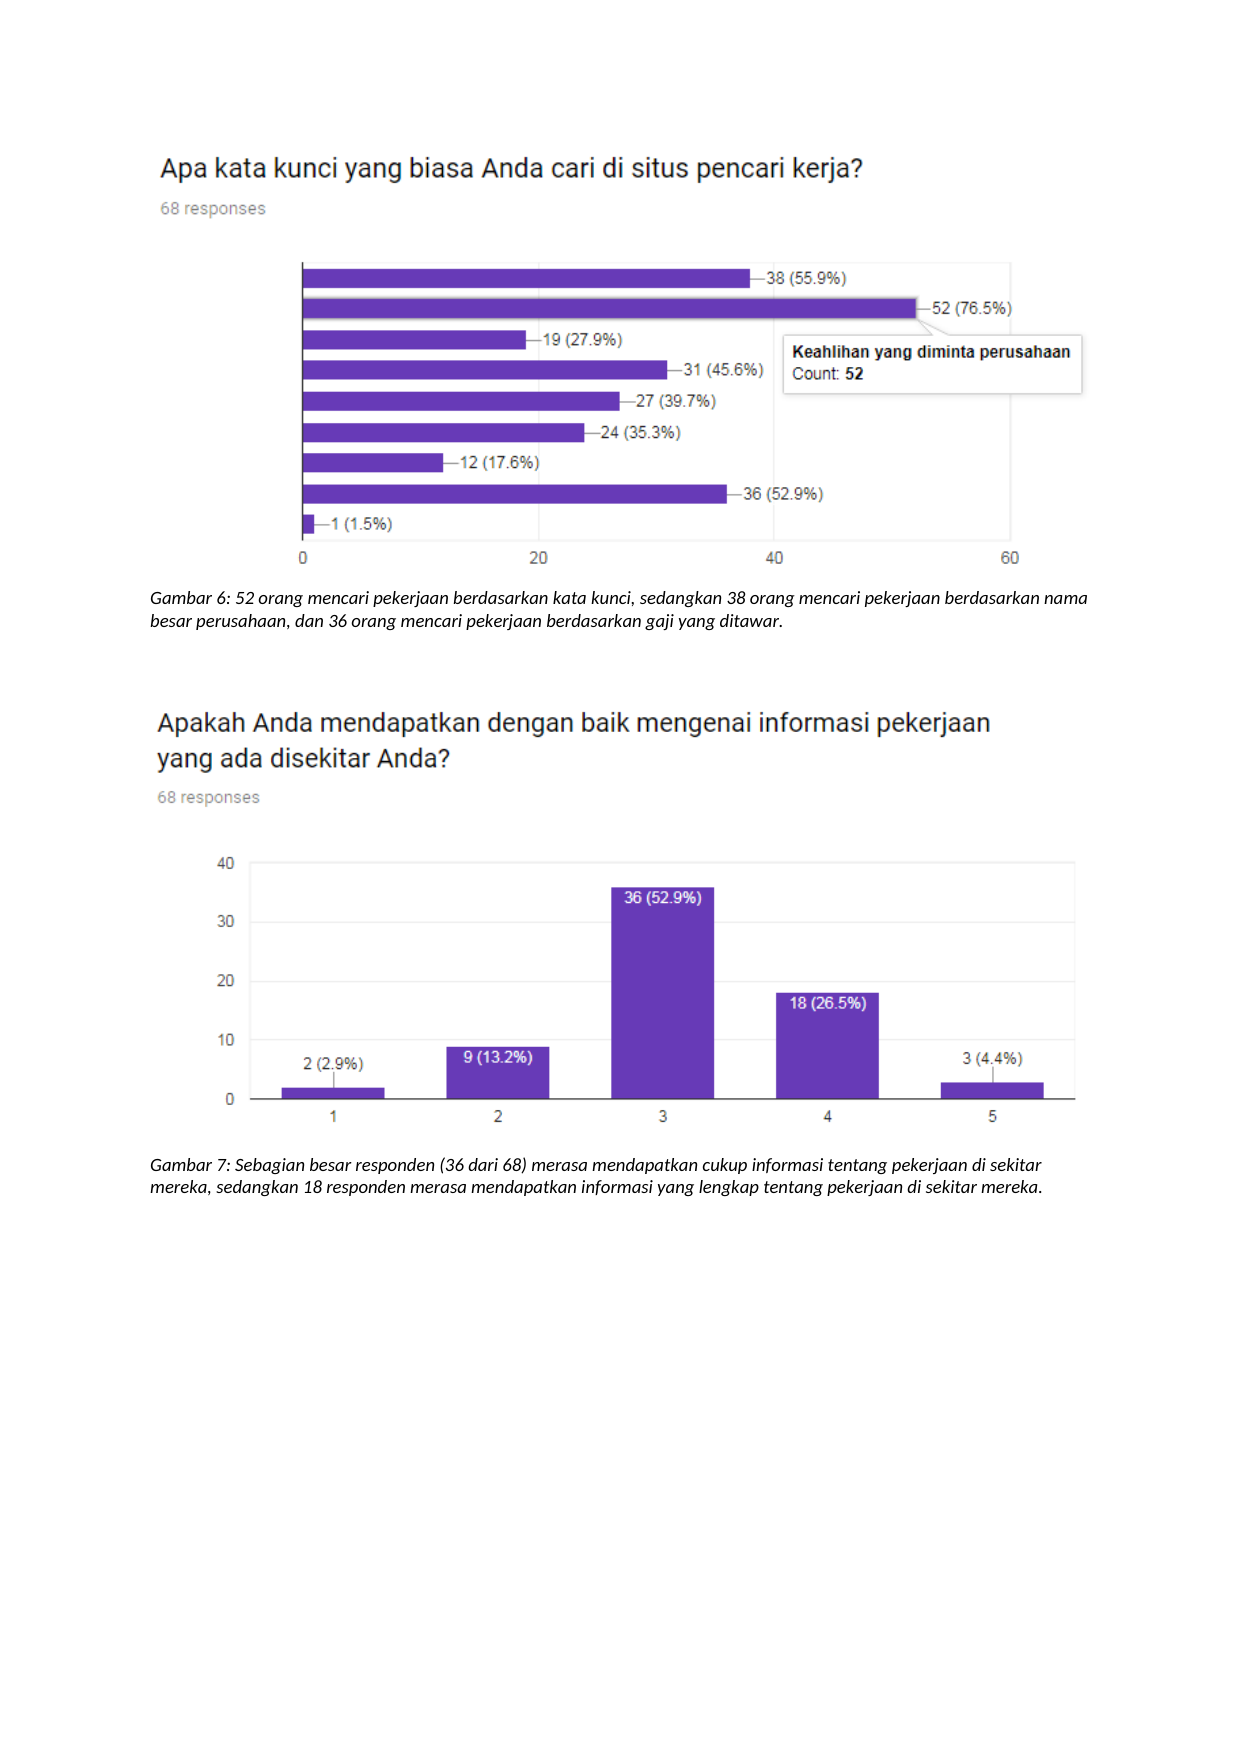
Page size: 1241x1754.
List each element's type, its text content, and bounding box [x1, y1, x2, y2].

text Gambar 6: 52 orang mencari pekerjaan berdasarkan kata kunci, sedangkan 38 orang mencari pekerjaan berdasarkan nama besar perusahaan, dan 36 orang mencari pekerjaan berdasarkan gaji yang ditawar. [150, 586, 1090, 632]
picture [150, 150, 1091, 568]
picture [150, 699, 1089, 1134]
text Gambar 7: Sebagian besar responden (36 dari 68) merasa mendapatkan cukup informasi tentang pekerjaan di sekitar mereka, sedangkan 18 responden merasa mendapatkan informasi yang lengkap tentang pekerjaan di sekitar mereka. [150, 1153, 1090, 1199]
